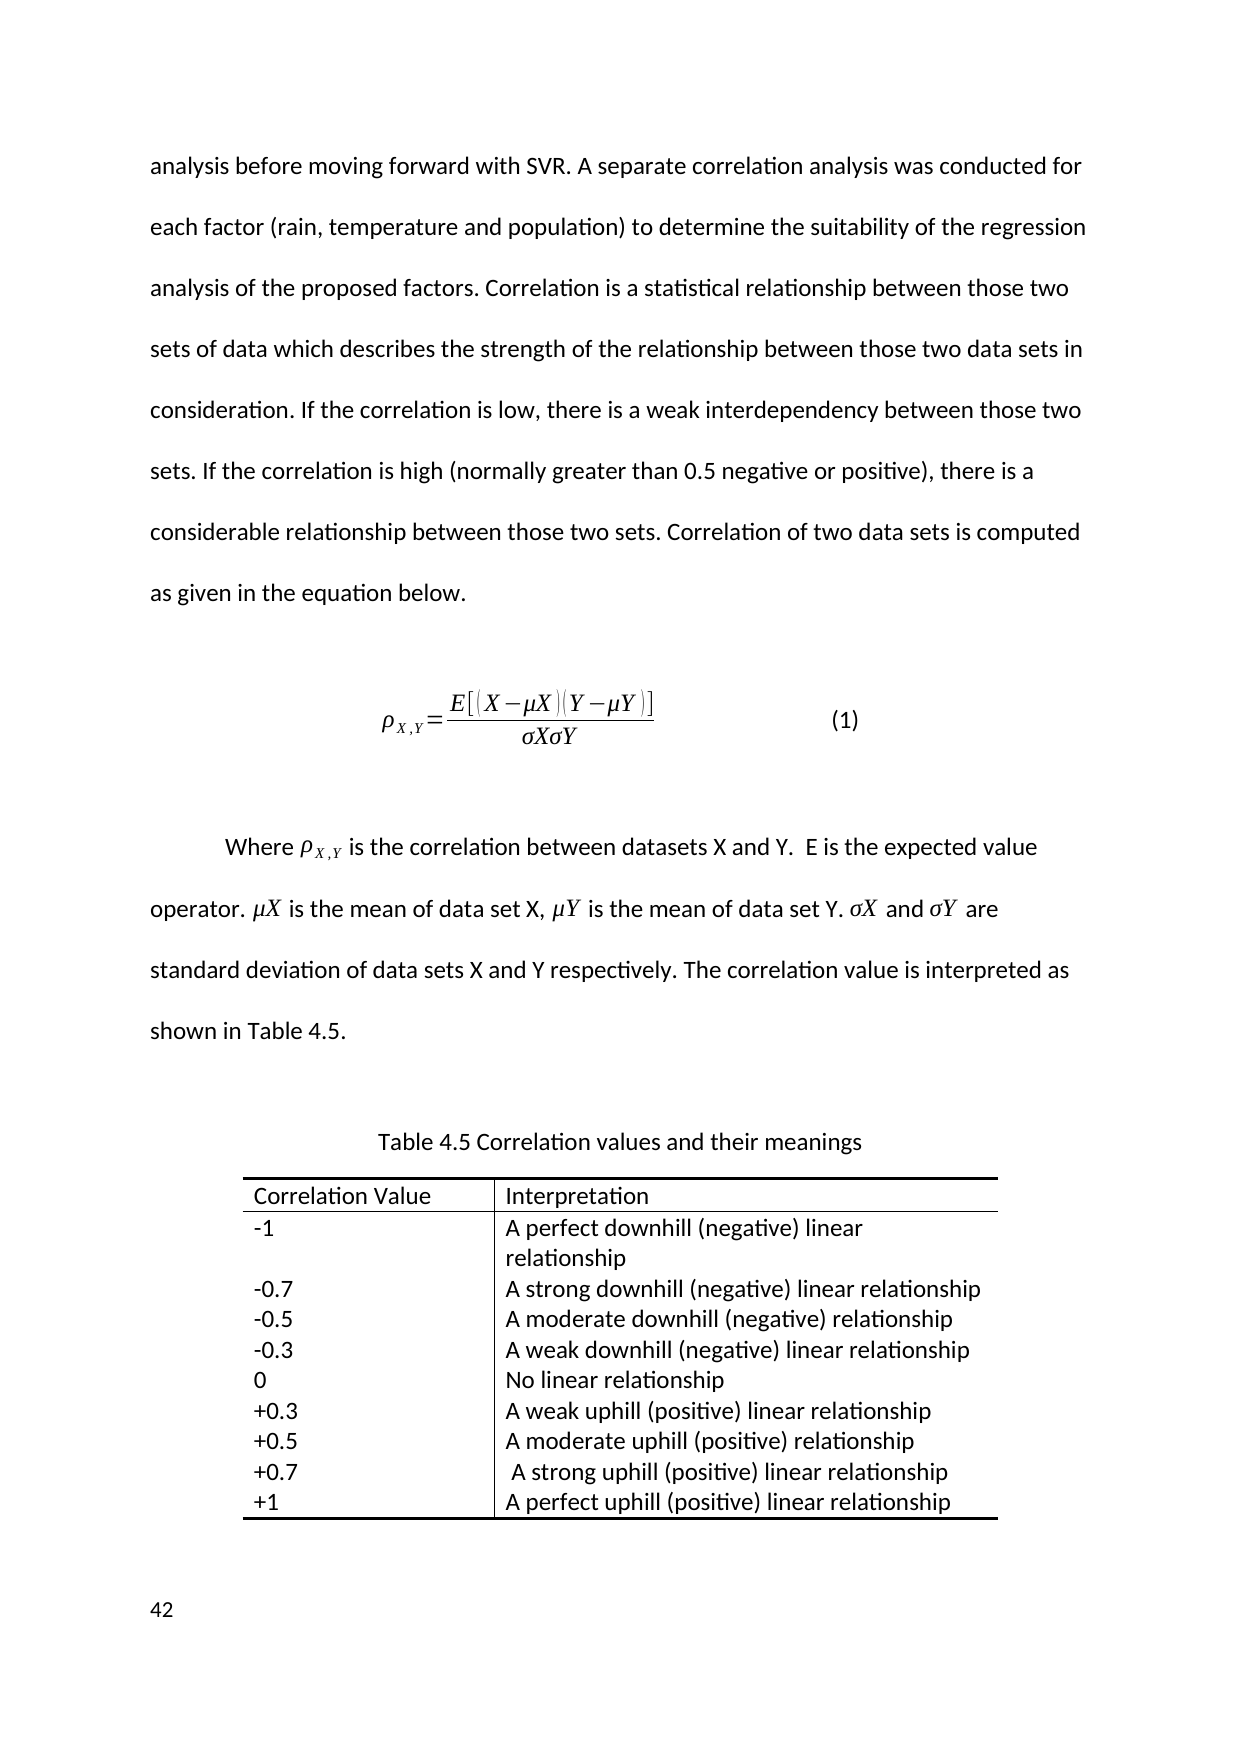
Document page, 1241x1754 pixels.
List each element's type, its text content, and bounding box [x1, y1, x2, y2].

table_cell A moderate uphill (positive) relationship [495, 1426, 998, 1456]
table_cell A perfect uphill (positive) linear relationship [495, 1487, 998, 1517]
table_cell +0.7 [243, 1456, 494, 1487]
text (1) [150, 688, 1090, 750]
table_cell 0 [243, 1365, 494, 1395]
table_cell A weak downhill (negative) linear relationship [495, 1334, 998, 1364]
table_cell A weak uphill (positive) linear relationship [495, 1395, 998, 1426]
table_cell A moderate downhill (negative) relationship [495, 1304, 998, 1334]
table_cell No linear relationship [495, 1365, 998, 1395]
table_cell -0.7 [243, 1273, 494, 1303]
table_cell A perfect downhill (negative) linear relationship [495, 1212, 998, 1273]
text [150, 150, 1090, 608]
table_cell +1 [243, 1487, 494, 1517]
table_cell -0.5 [243, 1304, 494, 1334]
table_cell A strong uphill (positive) linear relationship [495, 1456, 998, 1487]
table_cell +0.5 [243, 1426, 494, 1456]
table_header Interpretation [495, 1180, 998, 1211]
table_header Correlation Value [243, 1180, 494, 1211]
table_cell -0.3 [243, 1334, 494, 1364]
table_cell +0.3 [243, 1395, 494, 1426]
table_cell A strong downhill (negative) linear relationship [495, 1273, 998, 1303]
table_cell -1 [243, 1212, 494, 1273]
